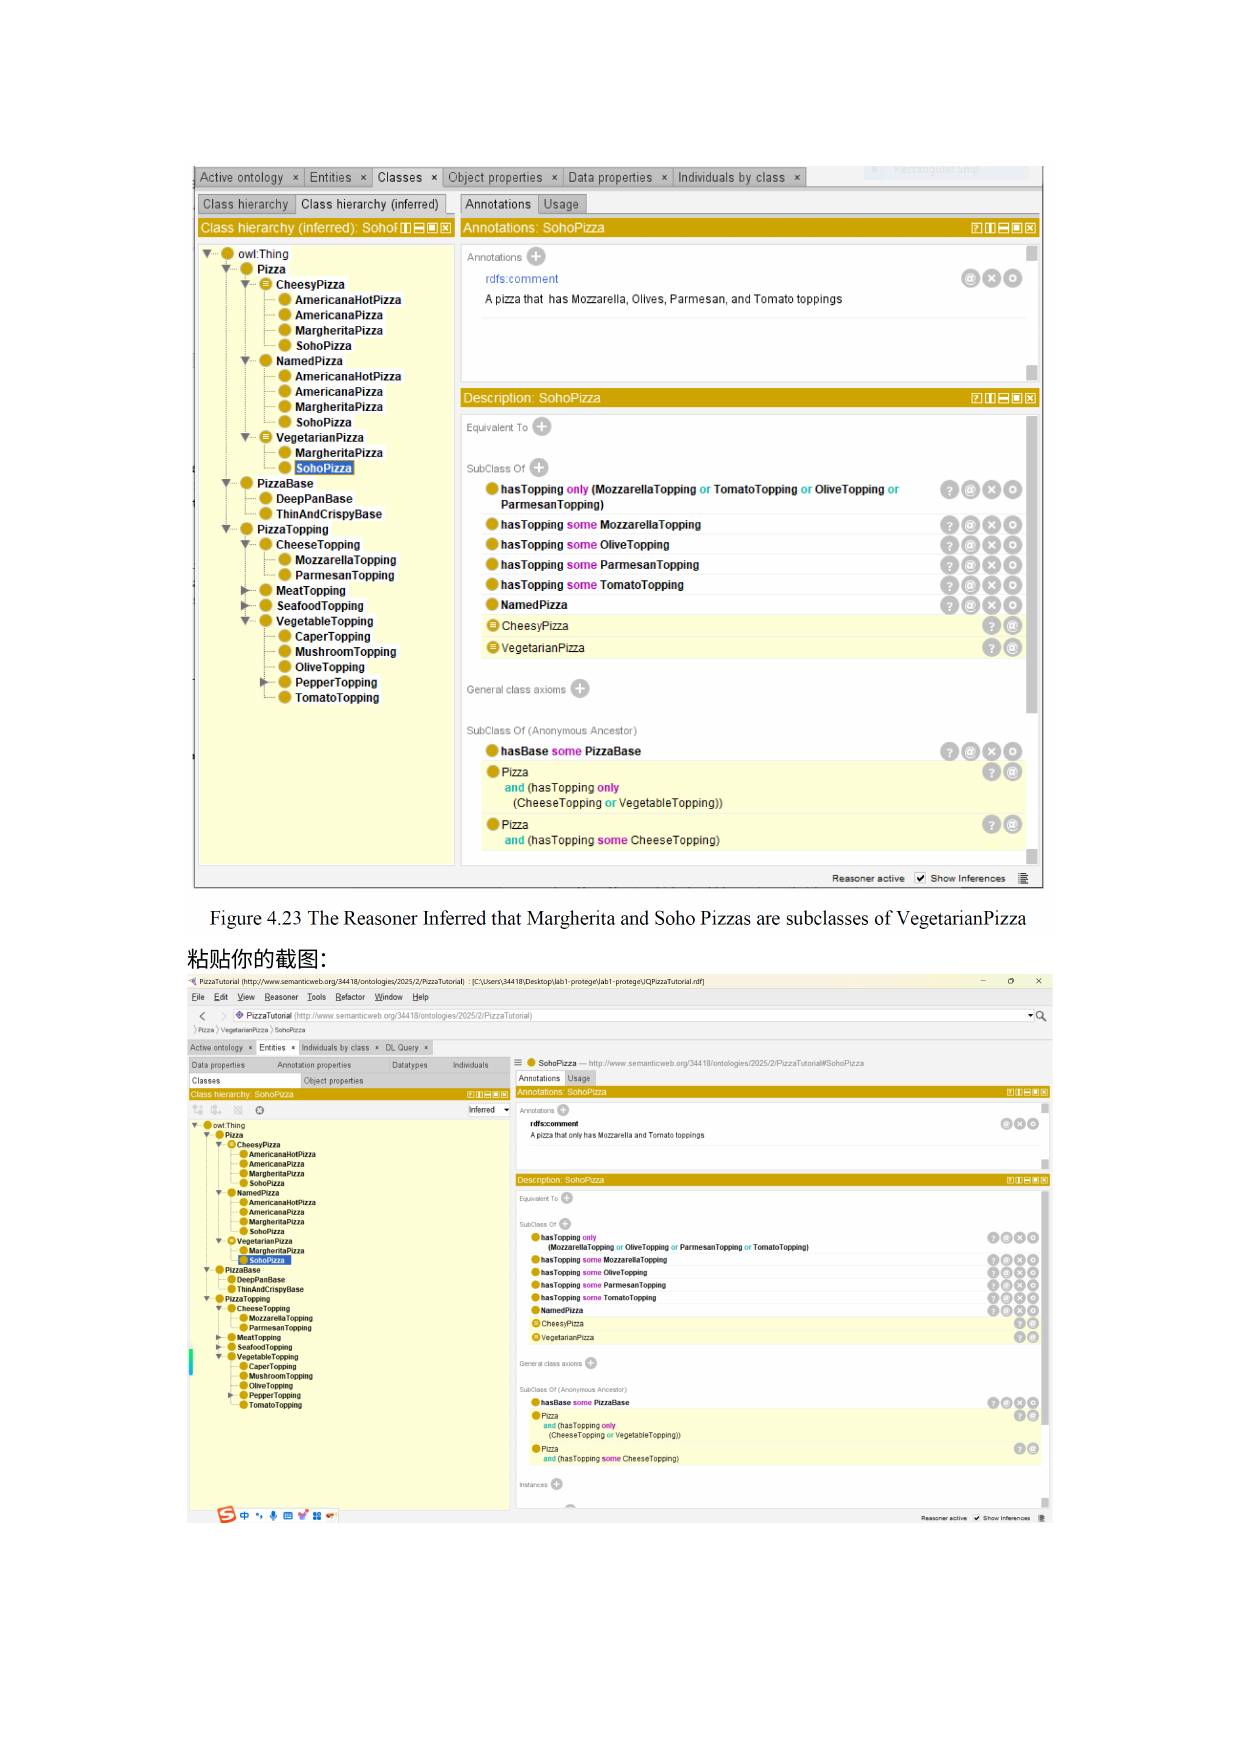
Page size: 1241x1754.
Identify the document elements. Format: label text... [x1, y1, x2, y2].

picture [187, 974, 1053, 1523]
picture [187, 162, 1053, 935]
text 粘贴你的截图： [187, 942, 1053, 974]
